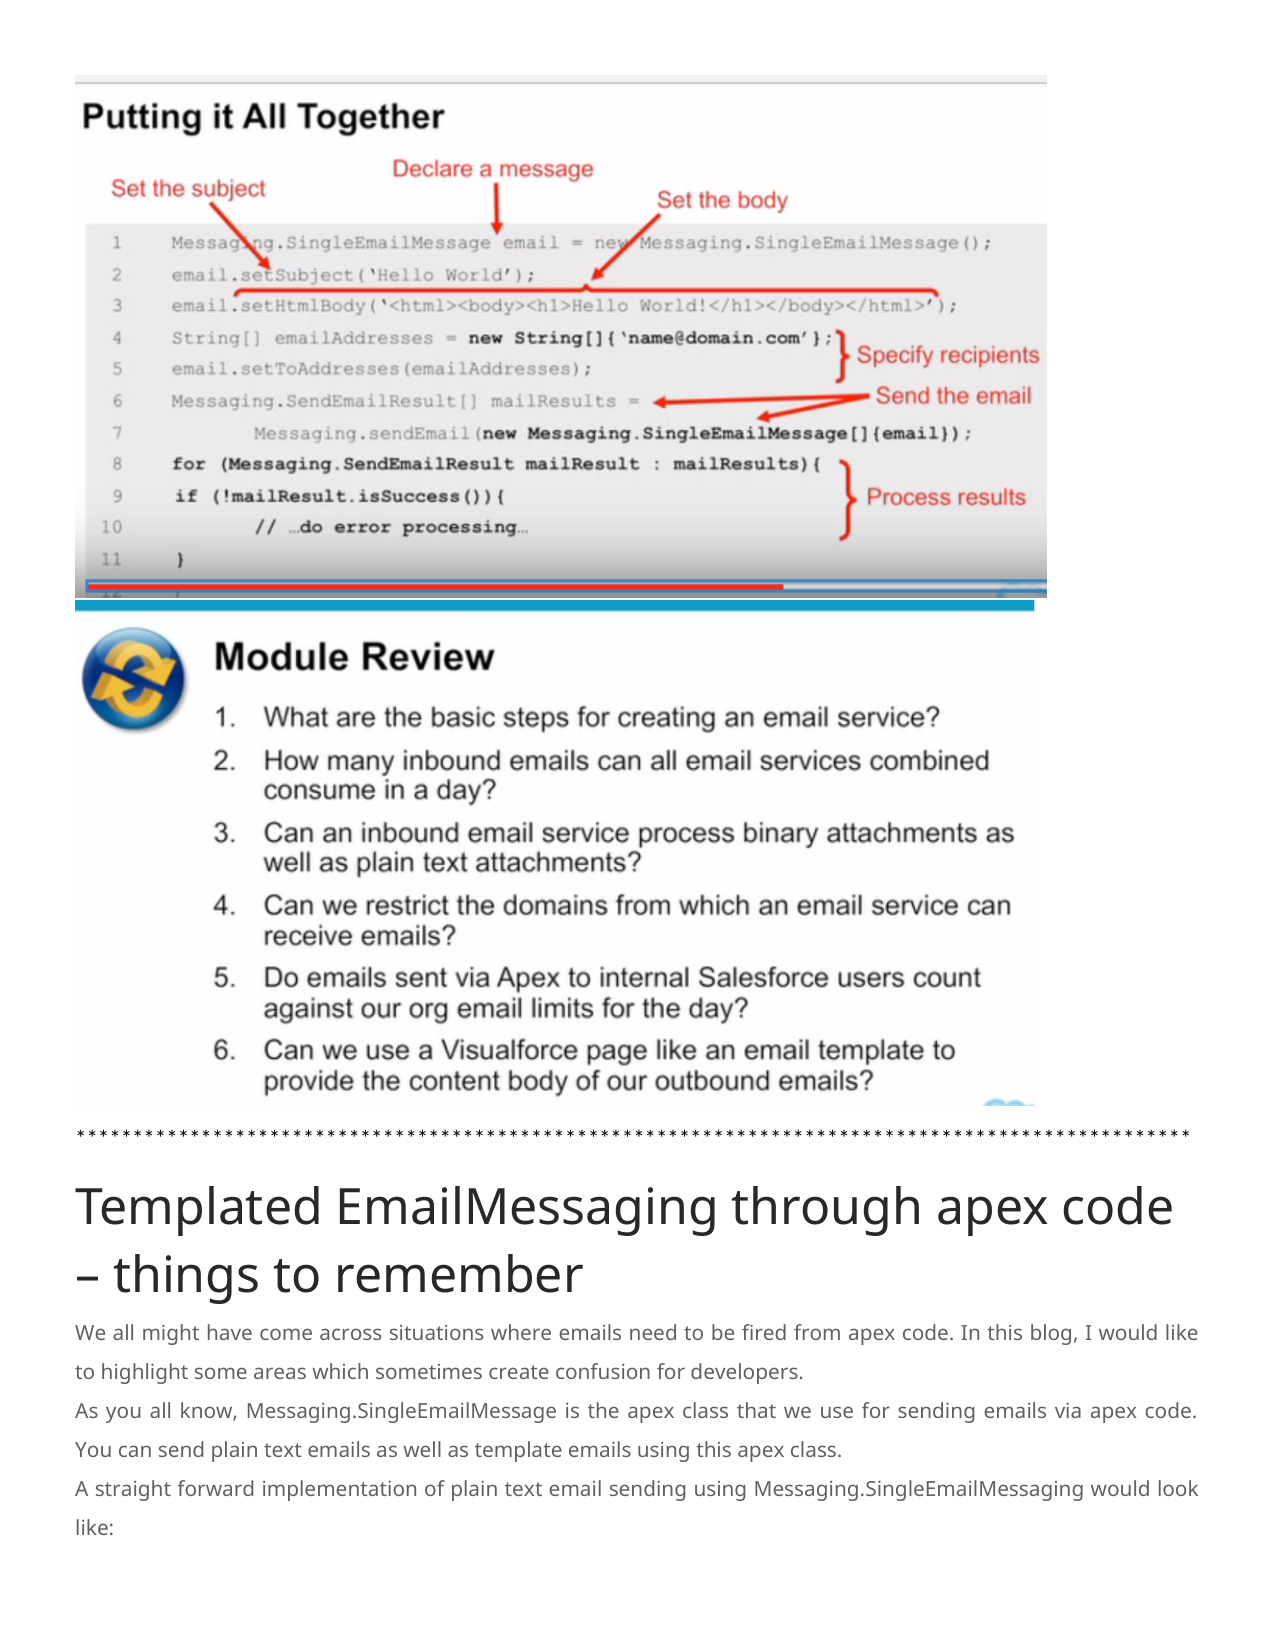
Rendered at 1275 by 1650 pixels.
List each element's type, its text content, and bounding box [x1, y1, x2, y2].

text We all might have come across situations where emails need to be fired from apex code. In this blog, I would like to highlight some areas which sometimes create confusion for developers. [75, 1307, 1200, 1385]
text A straight forward implementation of plain text email sending using Messaging.SingleEmailMessaging would look like: [75, 1463, 1200, 1542]
text Templated EmailMessaging through apex code – things to remember [75, 1171, 1200, 1307]
text ************************************************************************************************** [75, 1124, 1200, 1152]
picture [75, 600, 1035, 1106]
picture [75, 75, 1047, 598]
text As you all know, Messaging.SingleEmailMessage is the apex class that we use for sending emails via apex code. You can send plain text emails as well as template emails using this apex class. [75, 1385, 1200, 1463]
